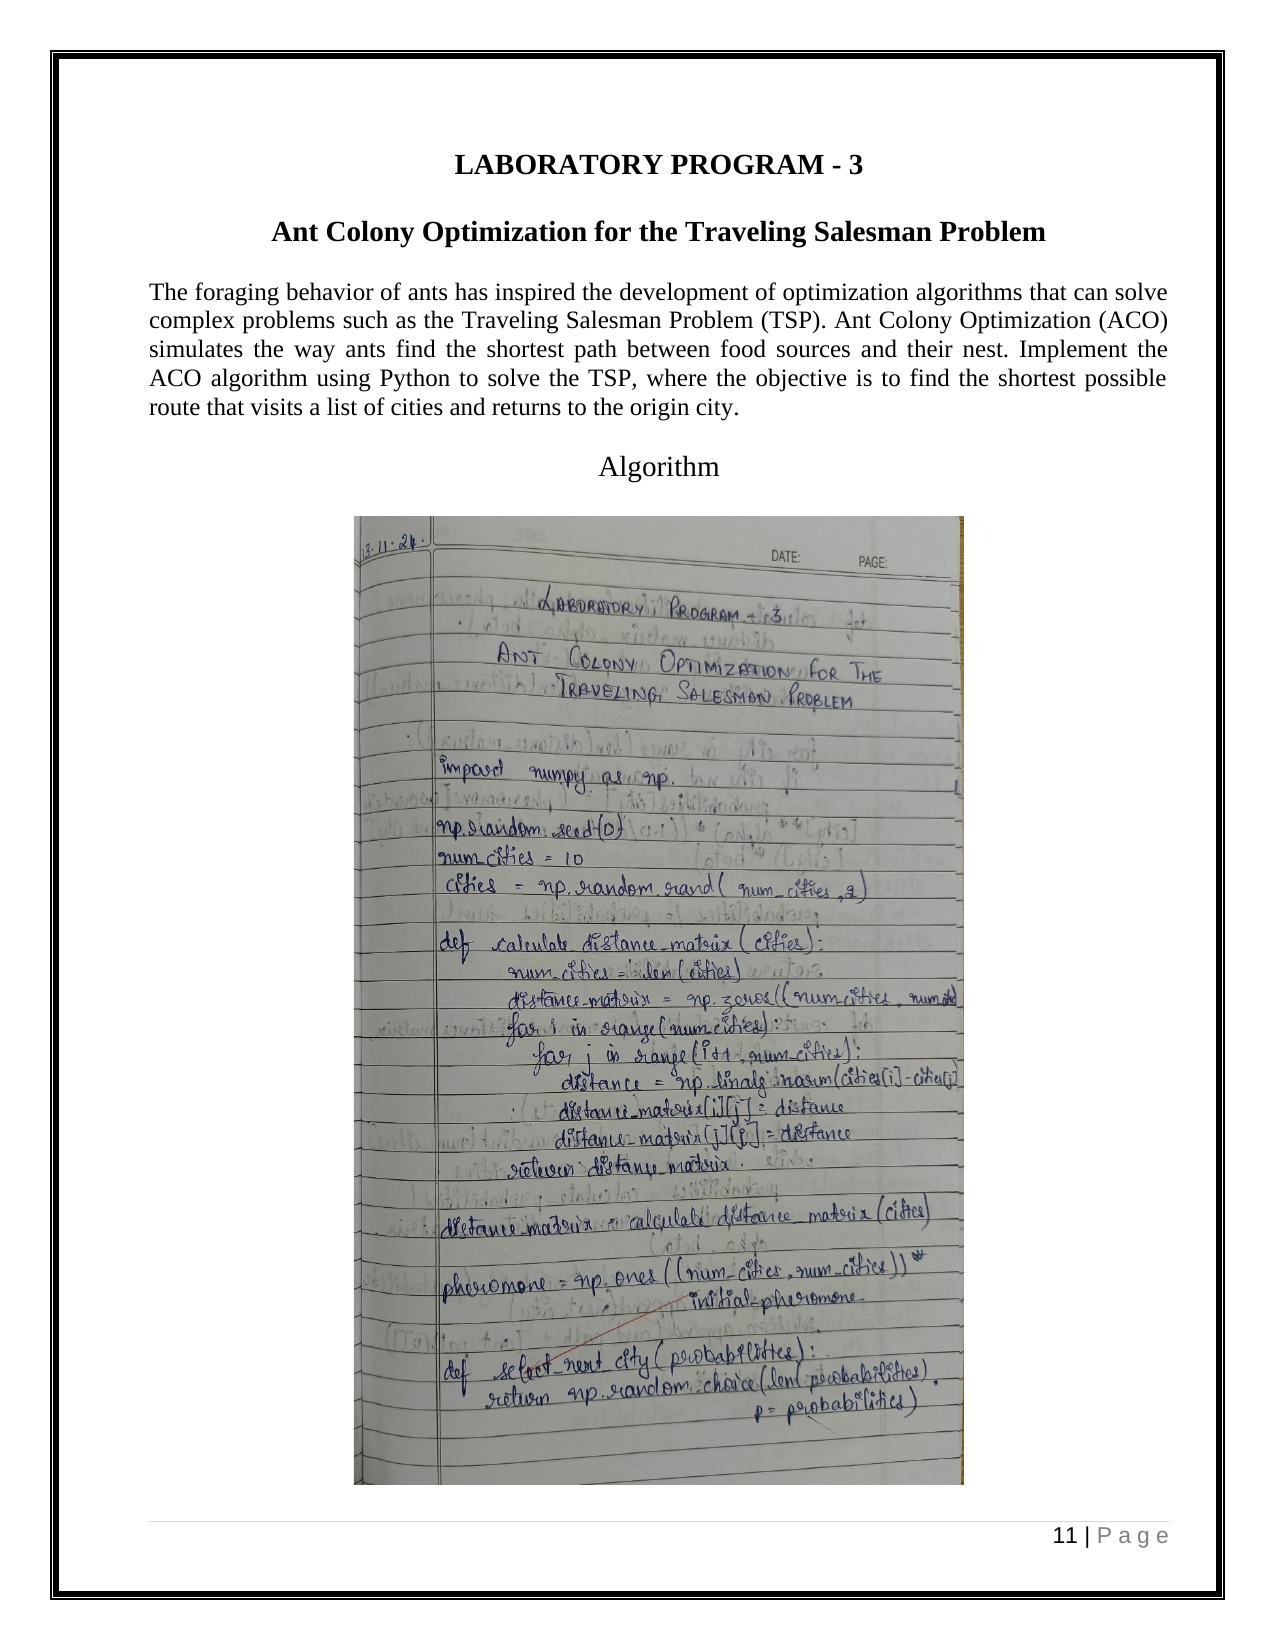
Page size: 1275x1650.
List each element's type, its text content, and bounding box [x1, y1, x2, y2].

text Ant Colony Optimization for the Traveling Salesman Problem [149, 214, 1169, 248]
text Laboratory Program - 3 [149, 147, 1169, 181]
text Algorithm [149, 449, 1169, 483]
text The foraging behavior of ants has inspired the development of optimization algorithms that can solve complex problems such as the Traveling Salesman Problem (TSP). Ant Colony Optimization (ACO) simulates the way ants find the shortest path between food sources and their nest. Implement the ACO algorithm using Python to solve the TSP, where the objective is to find the shortest possible route that visits a list of cities and returns to the origin city. [149, 277, 1169, 421]
picture [353, 516, 964, 1485]
